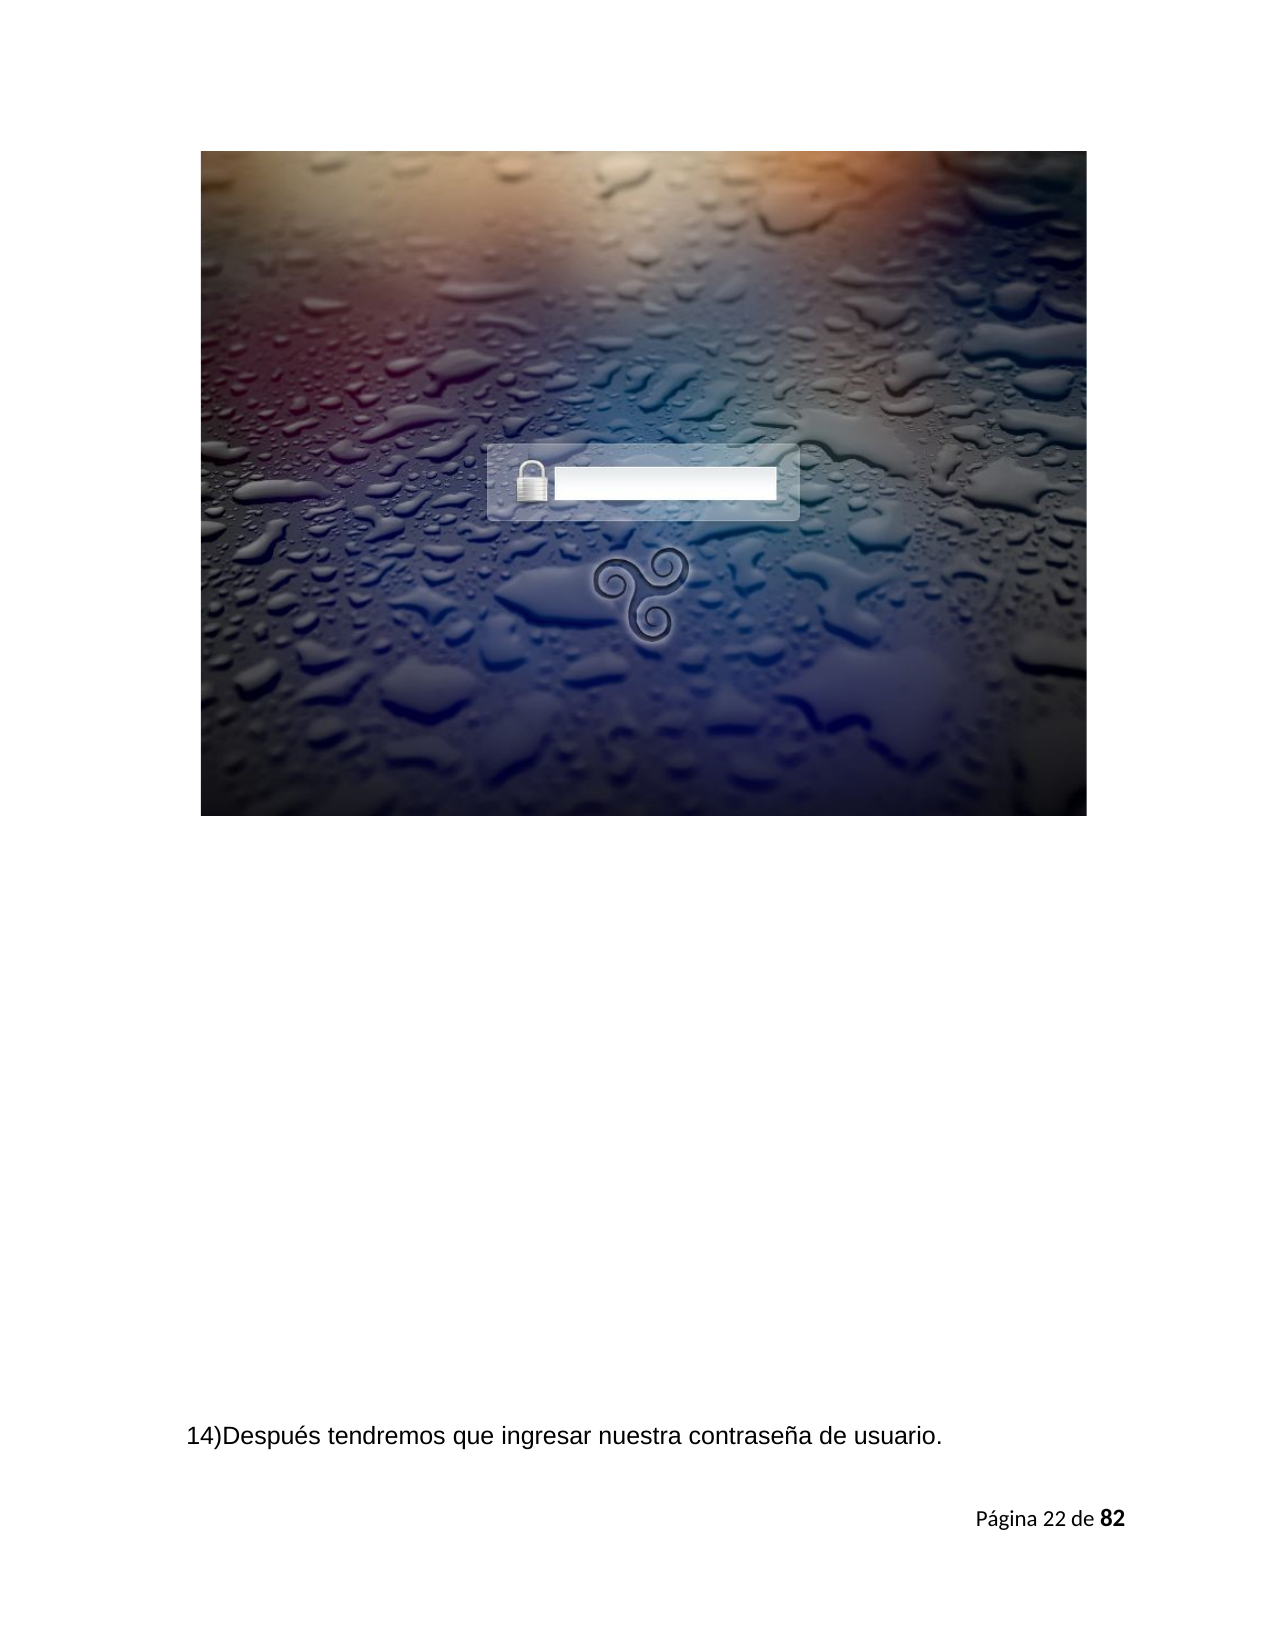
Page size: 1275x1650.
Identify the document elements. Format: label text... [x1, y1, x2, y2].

picture [200, 151, 1087, 816]
text 14)Después tendremos que ingresar nuestra contraseña de usuario. [186, 1421, 1125, 1450]
